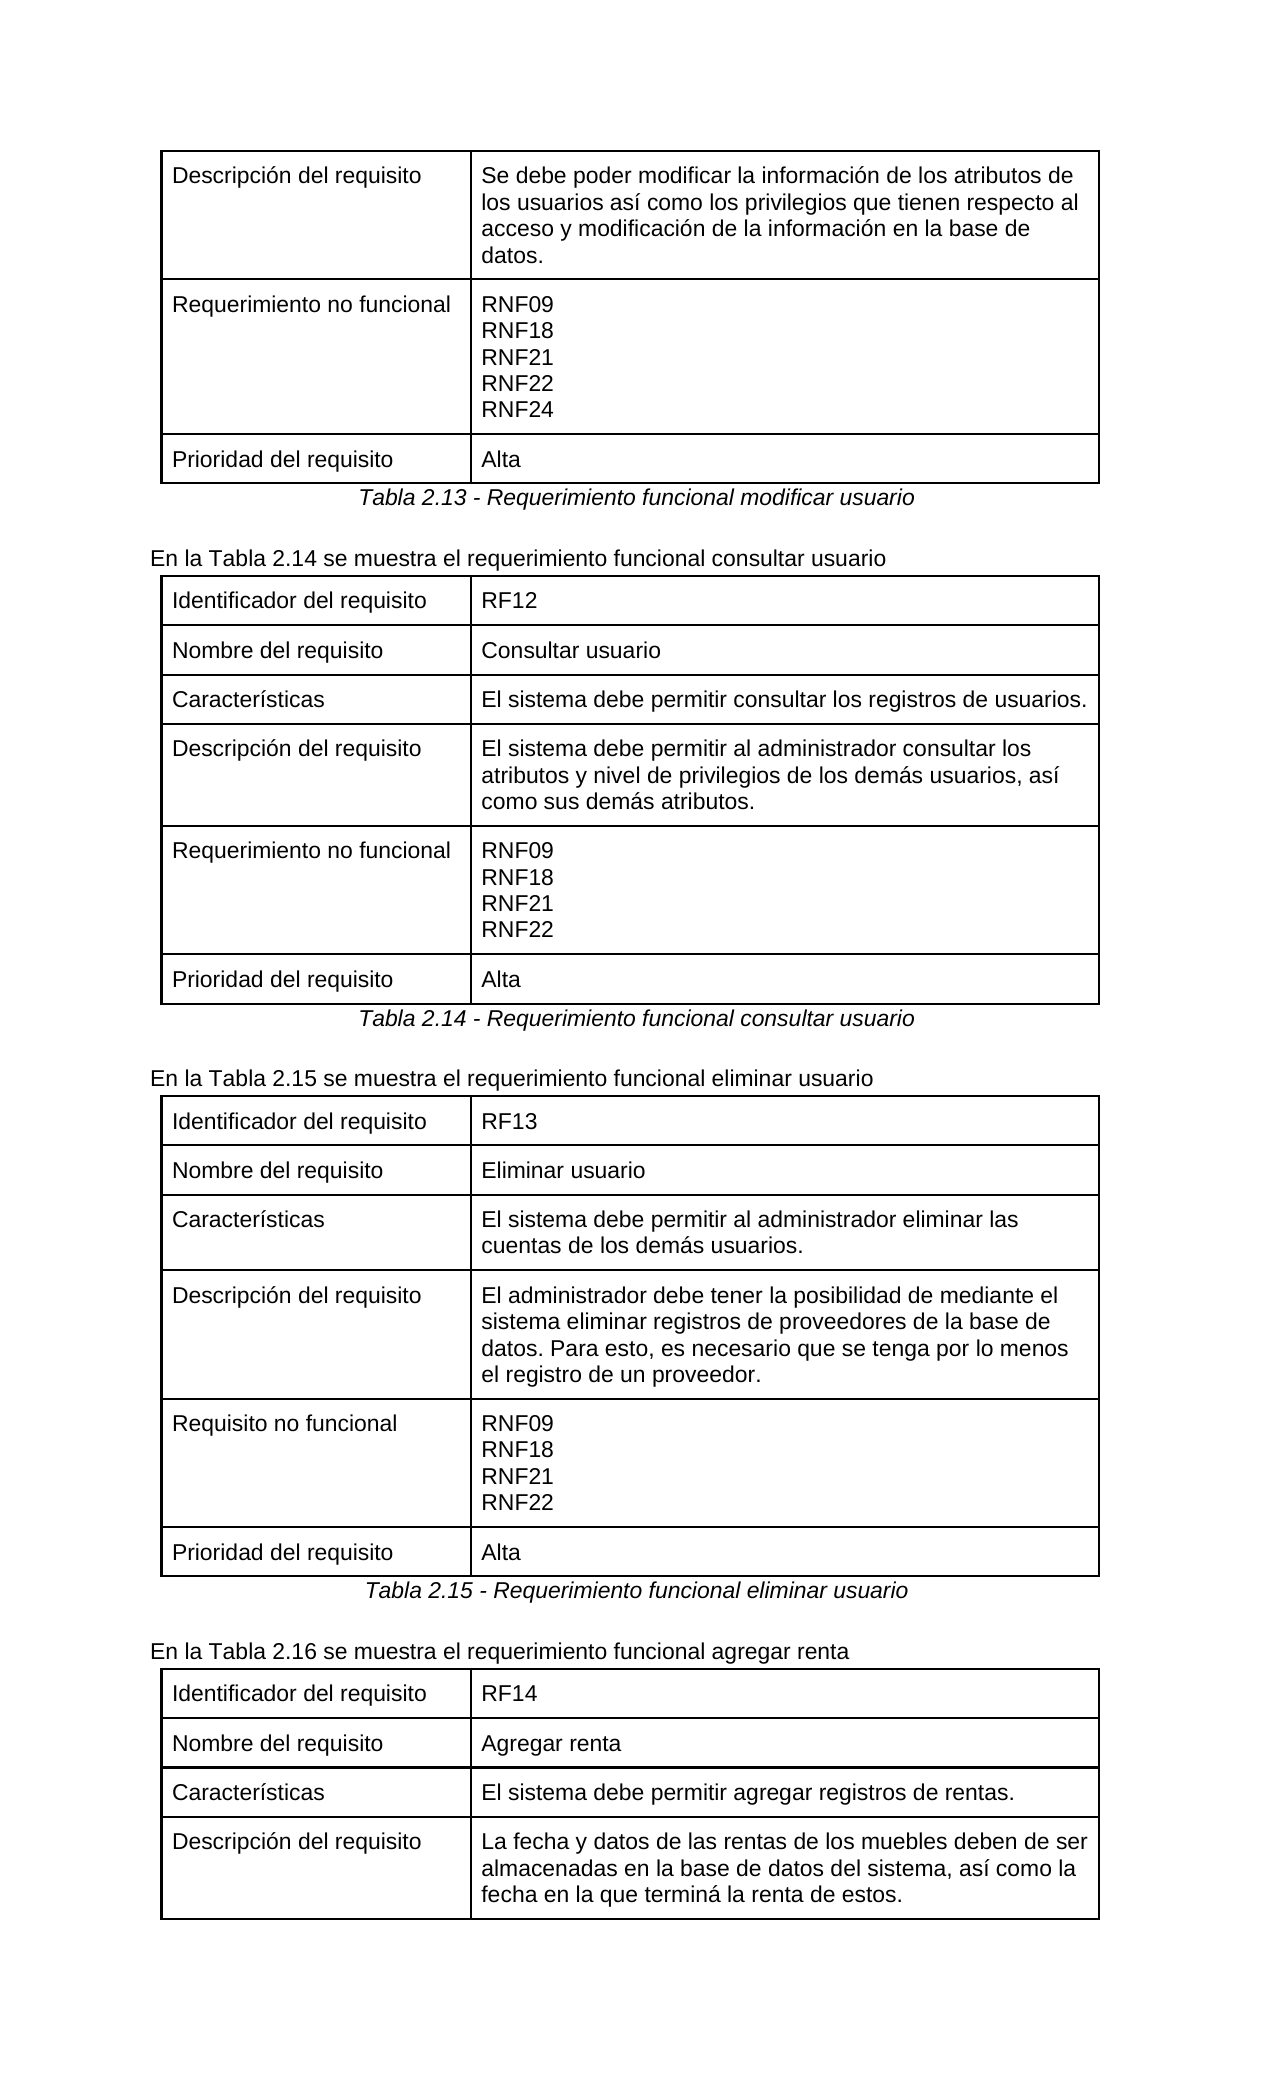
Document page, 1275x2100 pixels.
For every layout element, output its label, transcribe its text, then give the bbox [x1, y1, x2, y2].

table_header RF14 [472, 1670, 1098, 1717]
table_cell Alta [472, 1528, 1098, 1575]
table_cell El sistema debe permitir agregar registros de rentas. [472, 1769, 1098, 1816]
table_cell Descripción del requisito [163, 1818, 470, 1918]
table_cell Descripción del requisito [163, 152, 470, 278]
table_cell Prioridad del requisito [163, 1528, 470, 1575]
table_cell Alta [472, 435, 1098, 482]
table_cell Agregar renta [472, 1719, 1098, 1766]
table_cell Se debe poder modificar la información de los atributos de los usuarios así como los privilegios que tienen respecto al acceso y modificación de la información en la base de datos. [472, 152, 1098, 278]
table_cell Prioridad del requisito [163, 435, 470, 482]
table_cell Consultar usuario [472, 626, 1098, 673]
table_cell Características [163, 1769, 470, 1816]
table_cell El sistema debe permitir al administrador eliminar las cuentas de los demás usuarios. [472, 1196, 1098, 1269]
text En la Tabla 2.14 se muestra el requerimiento funcional consultar usuario [150, 545, 1125, 571]
table_cell Requisito no funcional [163, 1400, 470, 1526]
table_cell La fecha y datos de las rentas de los muebles deben de ser almacenadas en la base de datos del sistema, así como la fecha en la que terminá la renta de estos. [472, 1818, 1098, 1918]
table_cell RNF09 RNF18 RNF21 RNF22 RNF24 [472, 280, 1098, 433]
table_cell Descripción del requisito [163, 725, 470, 825]
table_cell Características [163, 1196, 470, 1269]
table_cell Prioridad del requisito [163, 955, 470, 1002]
table_cell El administrador debe tener la posibilidad de mediante el sistema eliminar registros de proveedores de la base de datos. Para esto, es necesario que se tenga por lo menos el registro de un proveedor. [472, 1271, 1098, 1398]
table_cell Características [163, 676, 470, 723]
table_cell Eliminar usuario [472, 1146, 1098, 1194]
table_header RF12 [472, 577, 1098, 624]
table_cell Alta [472, 955, 1098, 1002]
table_cell Nombre del requisito [163, 626, 470, 673]
table_cell Requerimiento no funcional [163, 280, 470, 433]
table_cell Nombre del requisito [163, 1719, 470, 1766]
table_cell Requerimiento no funcional [163, 827, 470, 953]
table_header Identificador del requisito [163, 1670, 470, 1717]
table_header Identificador del requisito [163, 1097, 470, 1144]
table_cell El sistema debe permitir al administrador consultar los atributos y nivel de privilegios de los demás usuarios, así como sus demás atributos. [472, 725, 1098, 825]
text Tabla 2.13 - Requerimiento funcional modificar usuario [150, 484, 1125, 511]
table_cell Nombre del requisito [163, 1146, 470, 1194]
table_header Identificador del requisito [163, 577, 470, 624]
text Tabla 2.15 - Requerimiento funcional eliminar usuario [150, 1577, 1125, 1604]
text En la Tabla 2.15 se muestra el requerimiento funcional eliminar usuario [150, 1065, 1125, 1091]
table_cell Descripción del requisito [163, 1271, 470, 1398]
table_header RF13 [472, 1097, 1098, 1144]
table_cell RNF09 RNF18 RNF21 RNF22 [472, 827, 1098, 953]
table_cell El sistema debe permitir consultar los registros de usuarios. [472, 676, 1098, 723]
text Tabla 2.14 - Requerimiento funcional consultar usuario [150, 1004, 1125, 1031]
table_cell RNF09 RNF18 RNF21 RNF22 [472, 1400, 1098, 1526]
text En la Tabla 2.16 se muestra el requerimiento funcional agregar renta [150, 1638, 1125, 1664]
